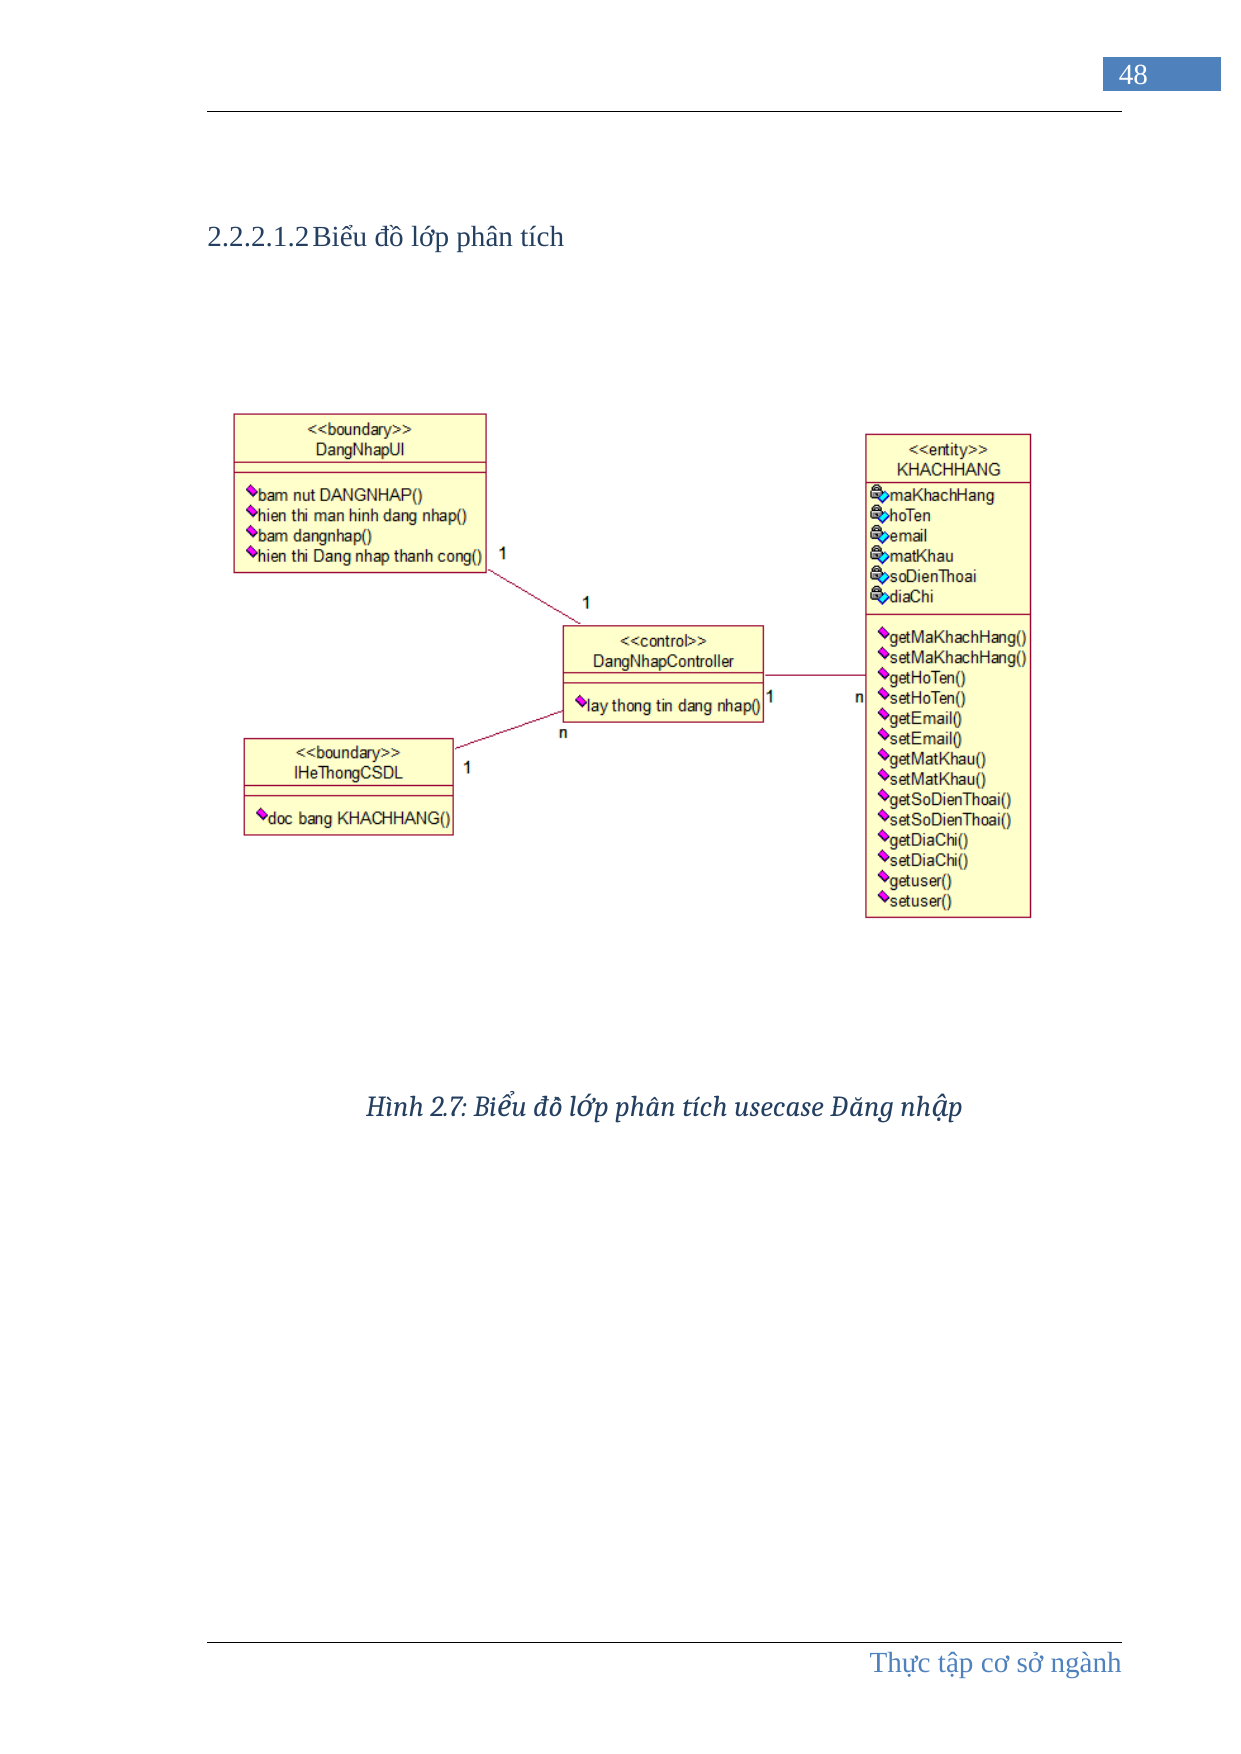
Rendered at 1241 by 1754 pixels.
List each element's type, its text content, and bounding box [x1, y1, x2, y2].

subtitle Biểu đồ lớp phân tích [207, 219, 1122, 252]
picture [183, 335, 1206, 1036]
subtitle Hình 2.7: Biểu đồ lớp phân tích usecase Đăng nhập [207, 1036, 1122, 1124]
